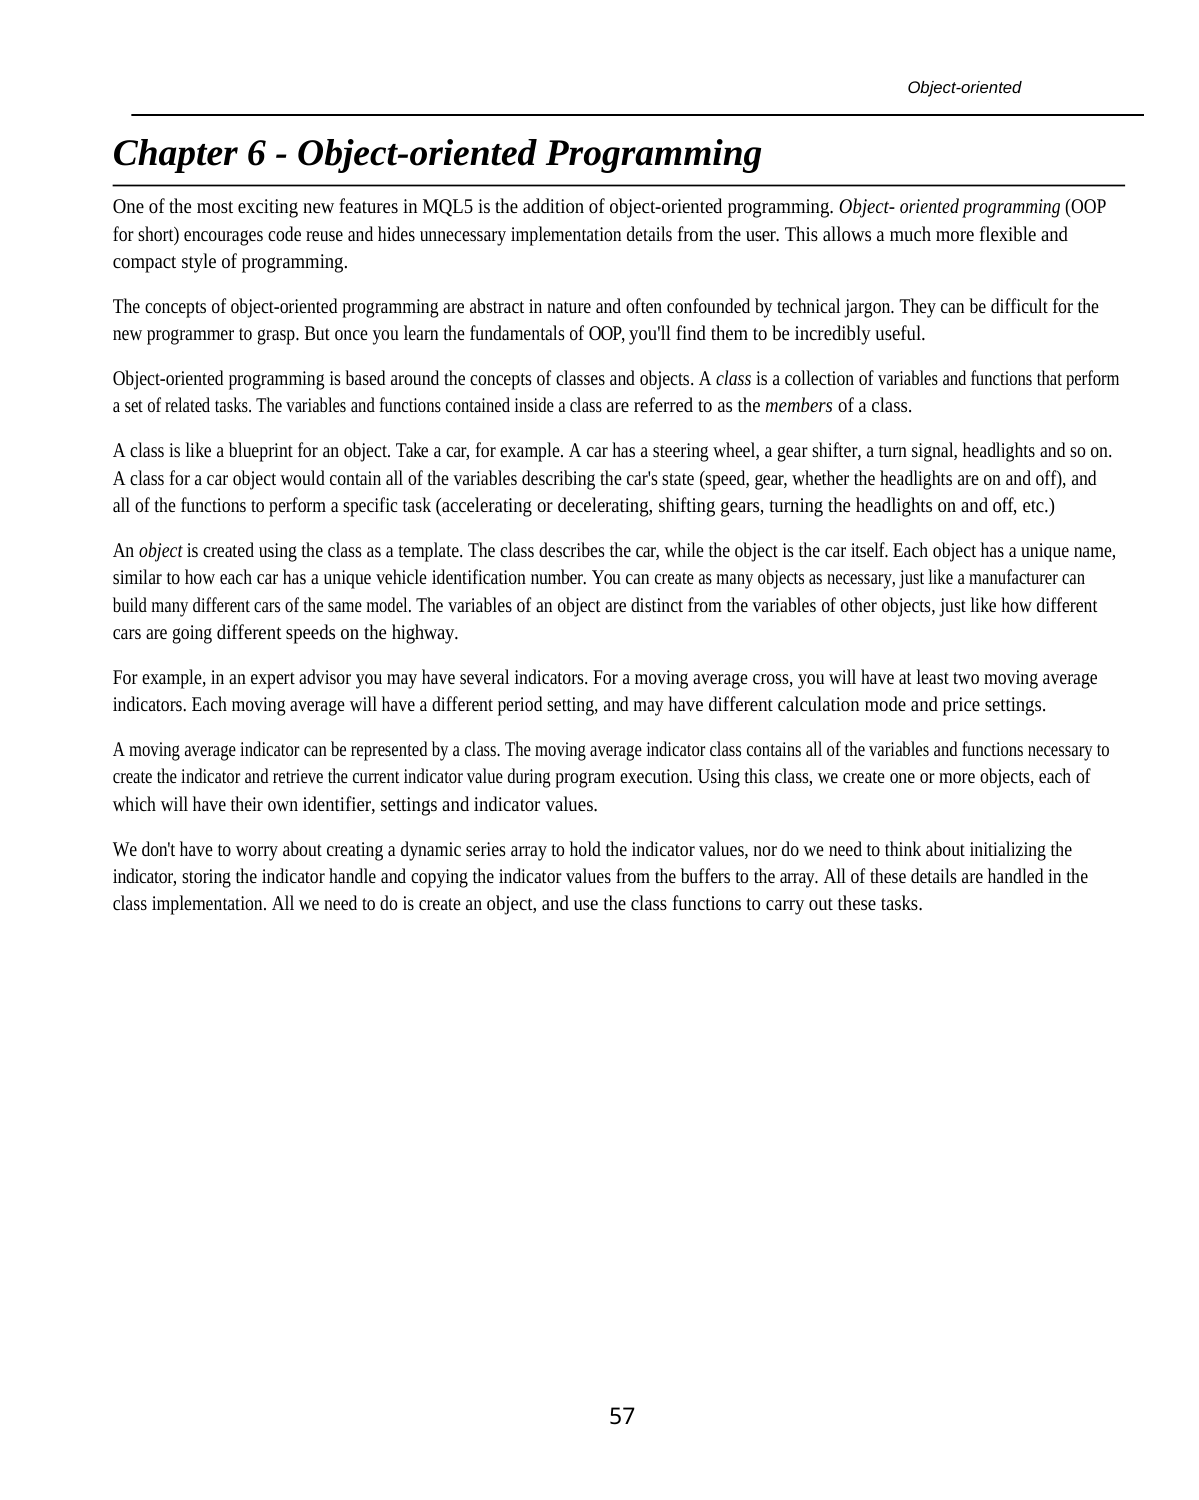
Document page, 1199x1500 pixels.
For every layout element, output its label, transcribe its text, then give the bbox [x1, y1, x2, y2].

text A class is like a blueprint for an object. Take a car, for example. A car has a steering wheel, a gear shifter, a turn signal, headlights and so on. A class for a car object would contain all of the variables describing the car's state (speed, gear, whether the headlights are on and off), and all of the functions to perform a specific task (accelerating or decelerating, shifting gears, turning the headlights on and off, etc.) [113, 438, 1117, 517]
text An object is created using the class as a template. The class describes the car, while the object is the car itself. Each object has a unique name, similar to how each car has a unique vehicle identification number. You can create as many objects as necessary, just like a manufacturer can build many different cars of the same model. The variables of an object are distinct from the variables of other objects, just like how different cars are going different speeds on the highway. [113, 538, 1118, 644]
text We don't have to worry about creating a dynamic series array to hold the indicator values, nor do we need to think about initializing the indicator, storing the indicator handle and copying the indicator values from the buffers to the array. All of these details are handled in the class implementation. All we need to do is create an object, and use the class functions to carry out these tasks. [113, 837, 1118, 915]
text For example, in an expert advisor you may have several indicators. For a moving average cross, you will have at least two moving average indicators. Each moving average will have a different period setting, and may have different calculation mode and price settings. [113, 665, 1103, 716]
text Object-oriented programming is based around the concepts of classes and objects. A class is a collection of variables and functions that perform a set of related tasks. The variables and functions contained inside a class are referred to as the members of a class. [113, 366, 1122, 417]
text One of the most exciting new features in MQL5 is the addition of object-oriented programming. Object- oriented programming (OOP for short) encourages code reuse and hides unnecessary implementation details from the user. This allows a much more flexible and compact style of programming. [113, 194, 1122, 273]
text The concepts of object-oriented programming are abstract in nature and often confounded by technical jargon. They can be difficult for the new programmer to grasp. But once you learn the fundamentals of OOP, you'll find them to be incredibly useful. [113, 294, 1122, 345]
text A moving average indicator can be represented by a class. The moving average indicator class contains all of the variables and functions necessary to create the indicator and retrieve the current indicator value during program execution. Using this class, we create one or more objects, each of which will have their own identifier, settings and indicator values. [113, 737, 1122, 816]
subtitle Chapter 6 - Object-oriented Programming [113, 131, 1199, 174]
